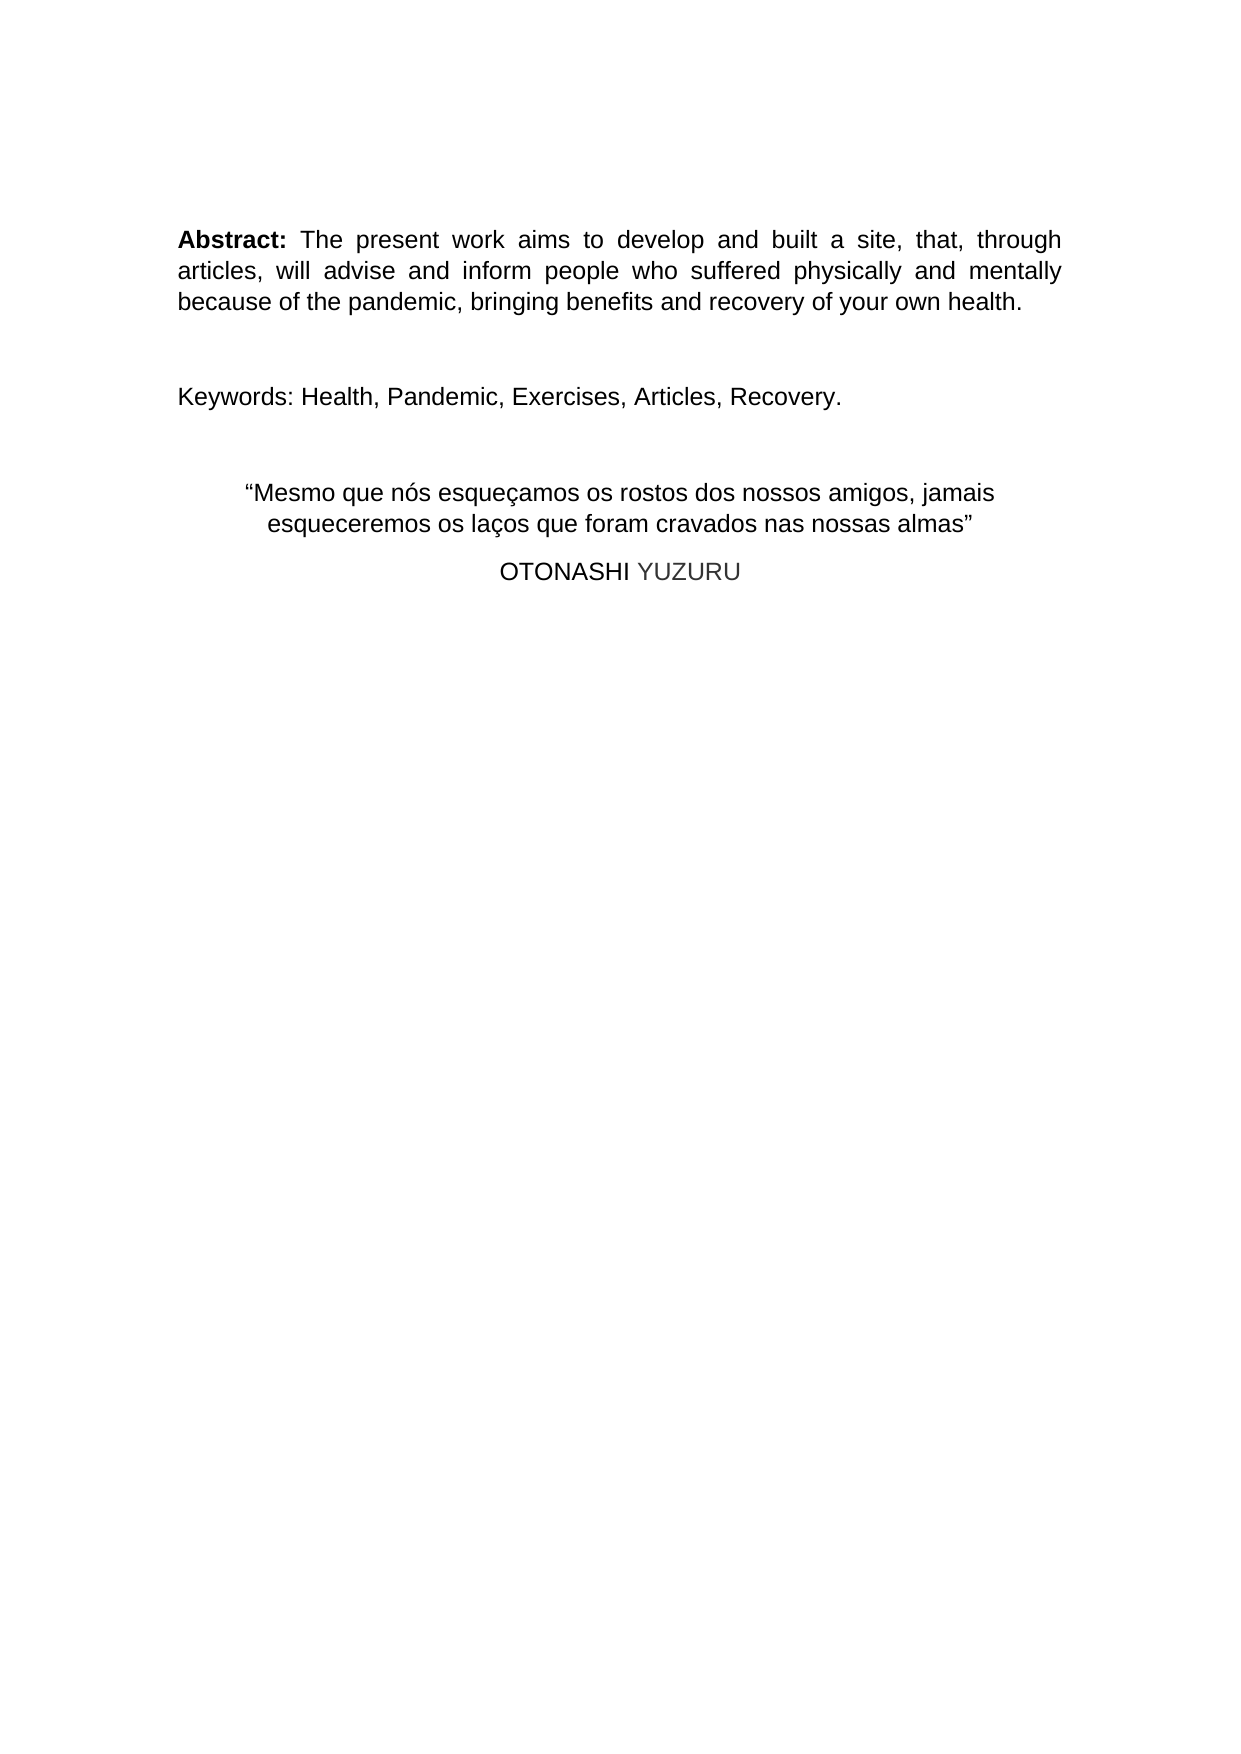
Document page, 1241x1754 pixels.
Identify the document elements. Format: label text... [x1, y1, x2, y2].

text “Mesmo que nós esqueçamos os rostos dos nossos amigos, jamais esqueceremos os laços que foram cravados nas nossas almas” [177, 478, 1063, 538]
text OTONASHI YUZURU [177, 557, 1063, 585]
text Abstract: The present work aims to develop and built a site, that, through articles, will advise and inform people who suffered physically and mentally because of the pandemic, bringing benefits and recovery of your own health. [177, 225, 1063, 316]
text Keywords: Health, Pandemic, Exercises, Articles, Recovery. [177, 382, 1063, 411]
